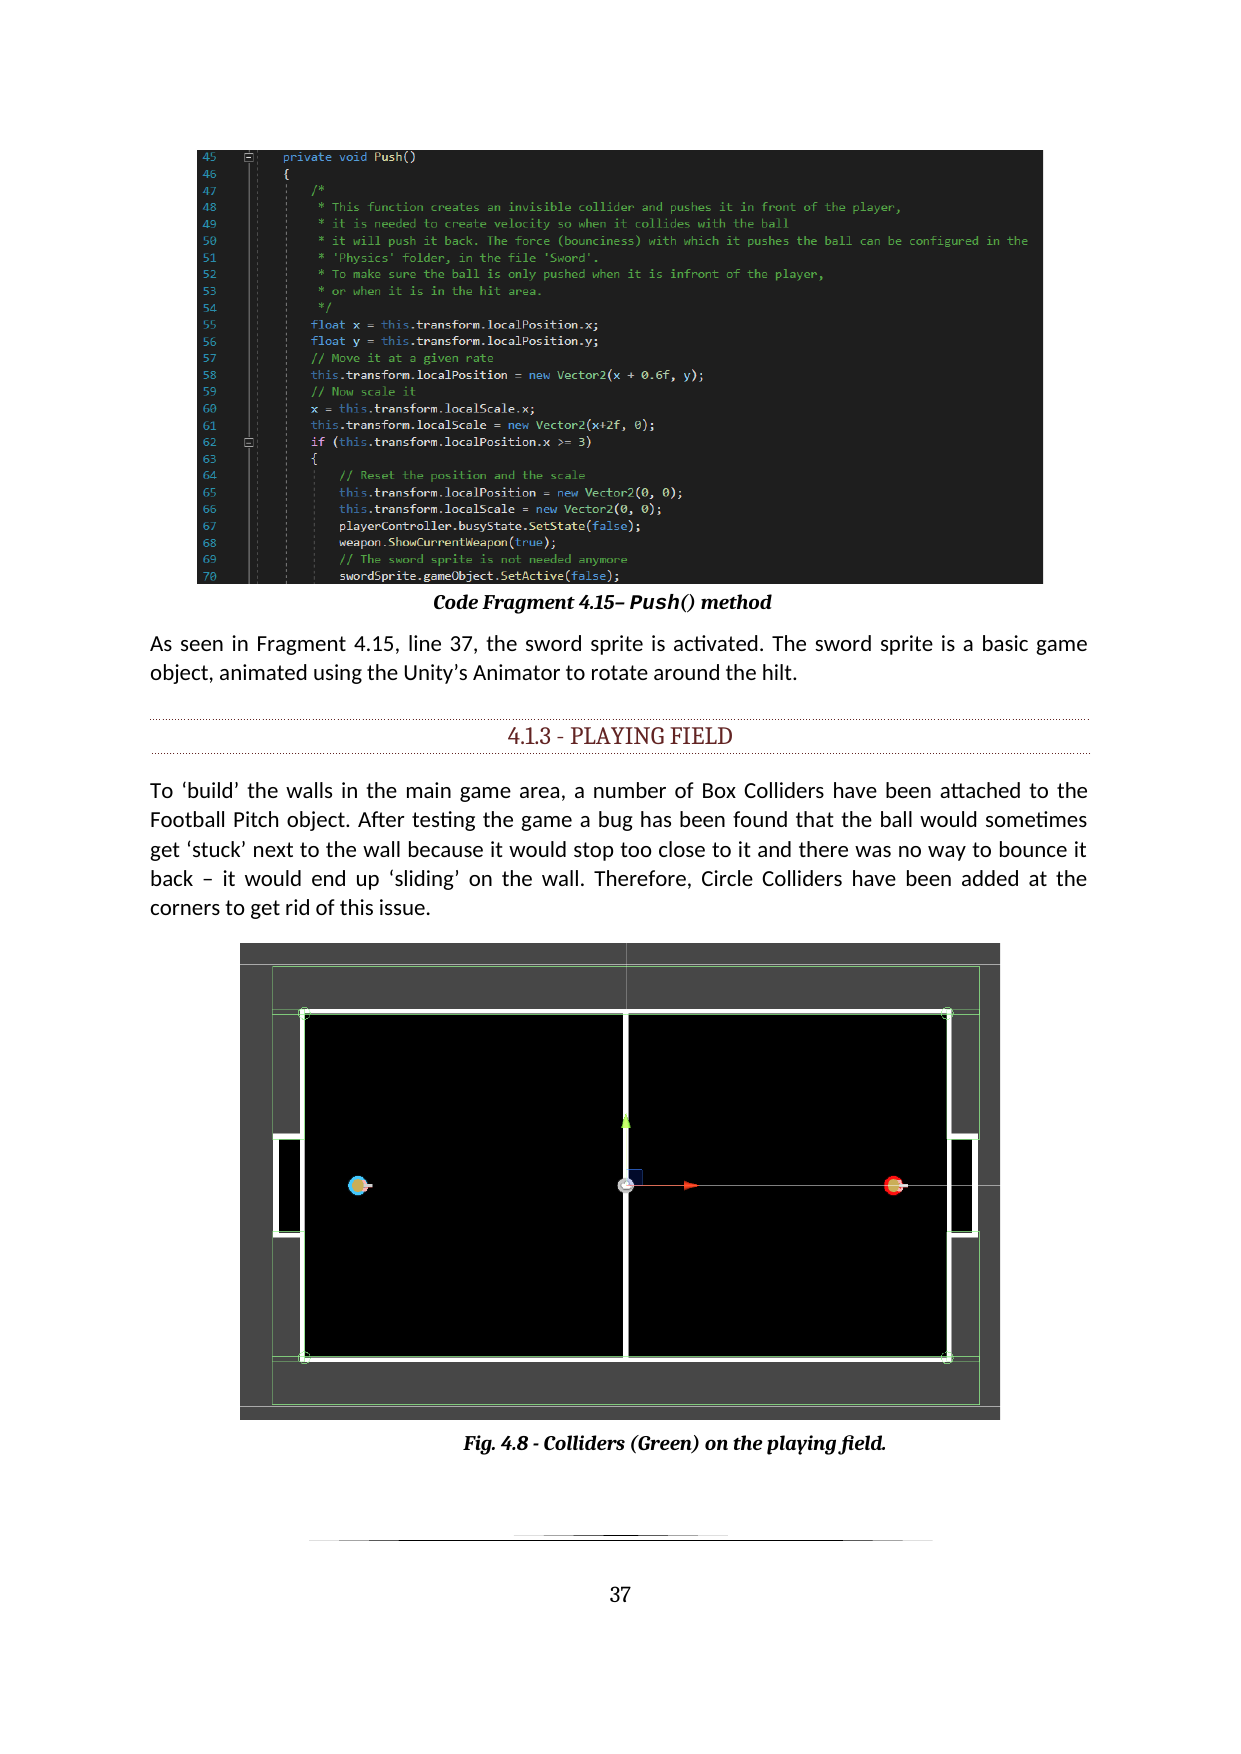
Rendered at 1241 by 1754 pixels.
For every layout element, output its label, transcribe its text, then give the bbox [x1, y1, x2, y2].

picture [197, 150, 1044, 584]
text To ‘build’ the walls in the main game area, a number of Box Colliders have been attached to the Football Pitch object. After testing the game a bug has been found that the ball would sometimes get ‘stuck’ next to the wall because it would stop too close to it and there was no way to bounce it back – it would end up ‘sliding’ on the wall. Therefore, Circle Colliders have been added at the corners to get rid of this issue. [150, 776, 1090, 921]
subtitle 4.1.3 - Playing Field [150, 719, 1090, 754]
text As seen in Fragment 4.15, line 37, the sword sprite is activated. The sword sprite is a basic game object, animated using the Unity’s Animator to rotate around the hilt. [150, 629, 1090, 686]
picture [240, 943, 1001, 1420]
